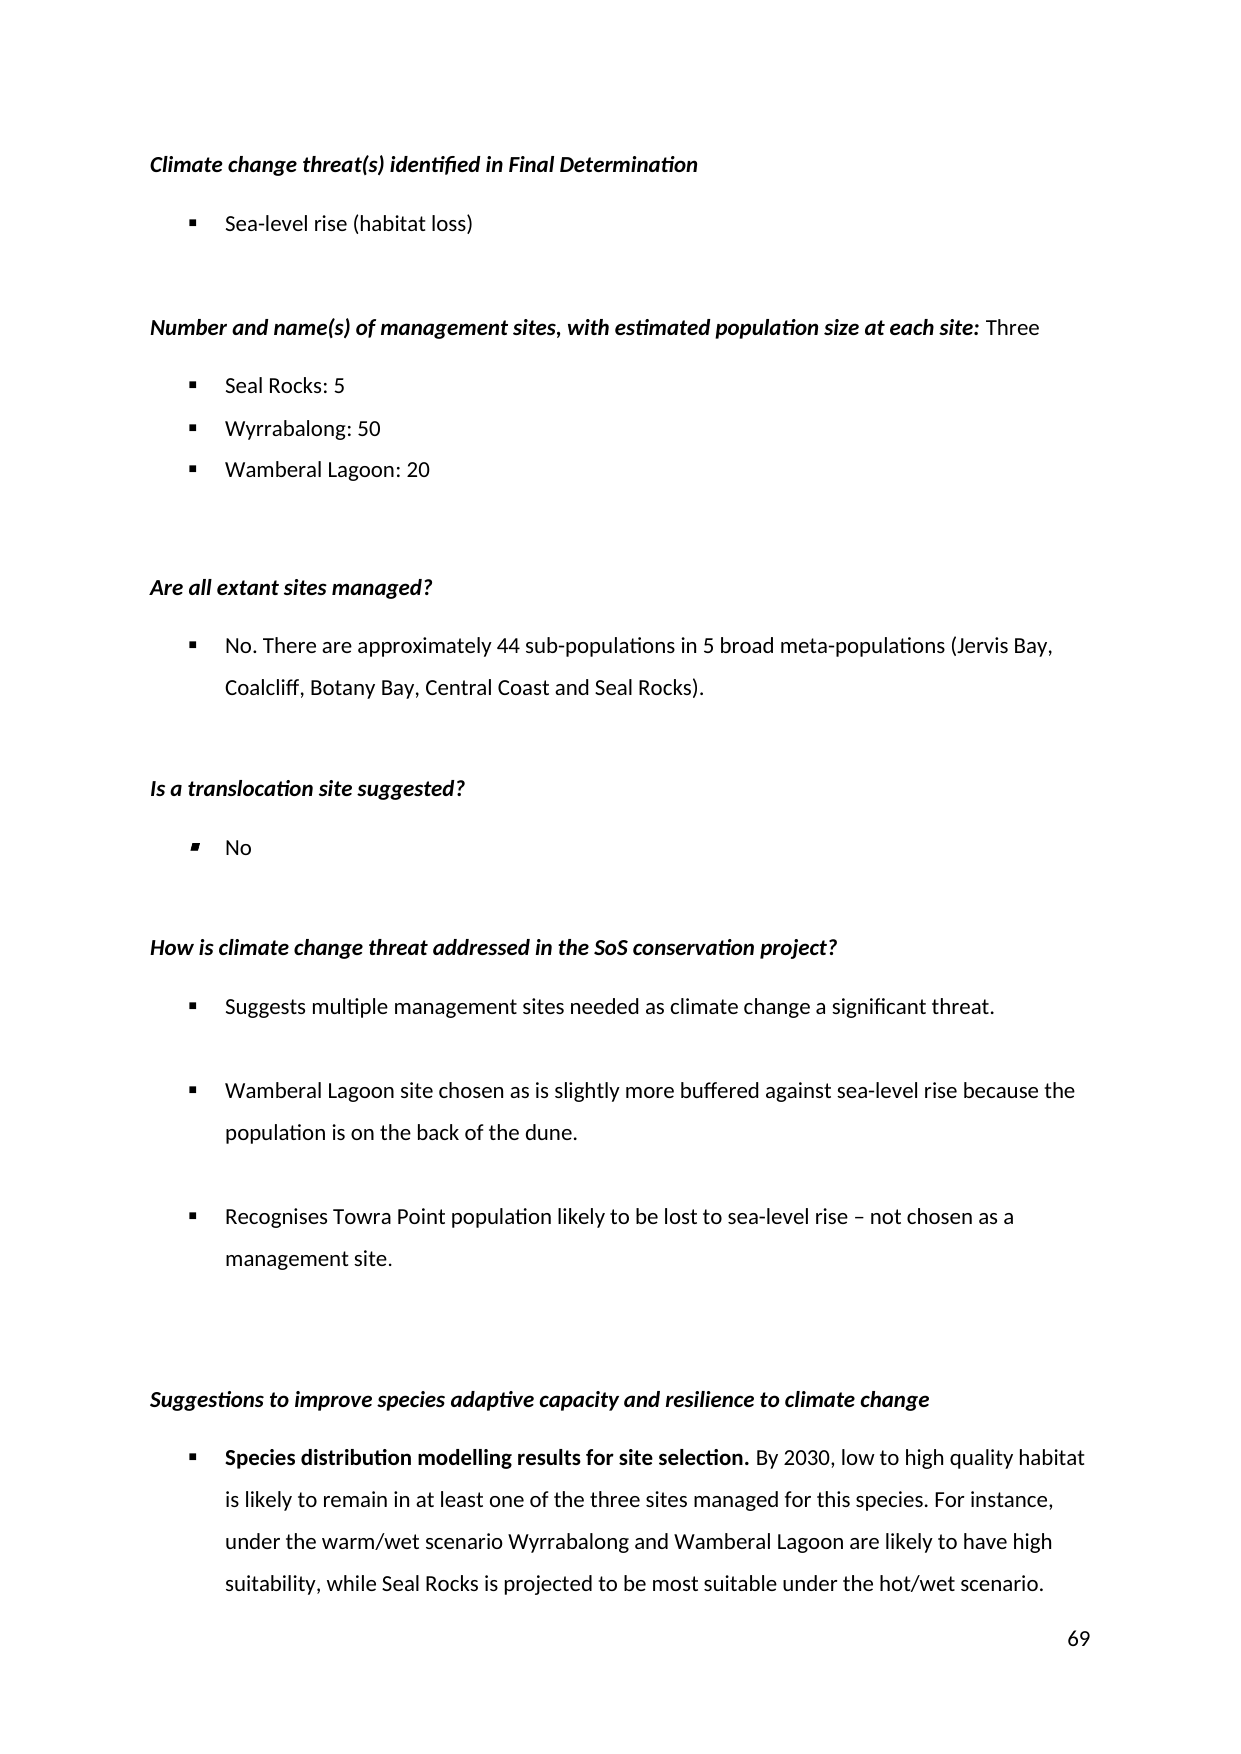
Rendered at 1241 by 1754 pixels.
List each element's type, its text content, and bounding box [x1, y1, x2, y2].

text Are all extant sites managed? [150, 573, 1090, 601]
text Suggestions to improve species adaptive capacity and resilience to climate change [150, 1385, 1090, 1413]
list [187, 1443, 1090, 1597]
text How is climate change threat addressed in the SoS conservation project? [150, 933, 1090, 961]
list Wyrrabalong: 50 [187, 414, 1090, 442]
list Sea-level rise (habitat loss) [187, 209, 1090, 237]
list Suggests multiple management sites needed as climate change a significant threat. [187, 992, 1090, 1020]
text Is a translocation site suggested? [150, 774, 1090, 802]
list Recognises Towra Point population likely to be lost to sea-level rise – not chosen as a management site. [187, 1202, 1090, 1272]
text Climate change threat(s) identified in Final Determination [150, 150, 1090, 178]
text Number and name(s) of management sites, with estimated population size at each site: Three [150, 313, 1090, 341]
list Seal Rocks: 5 [187, 372, 1090, 400]
list No. There are approximately 44 sub-populations in 5 broad meta-populations (Jervis Bay, Coalcliff, Botany Bay, Central Coast and Seal Rocks). [187, 632, 1090, 702]
list Wamberal Lagoon site chosen as is slightly more buffered against sea-level rise because the population is on the back of the dune. [187, 1076, 1090, 1146]
list Wamberal Lagoon: 20 [187, 456, 1090, 484]
list No [187, 833, 1090, 861]
